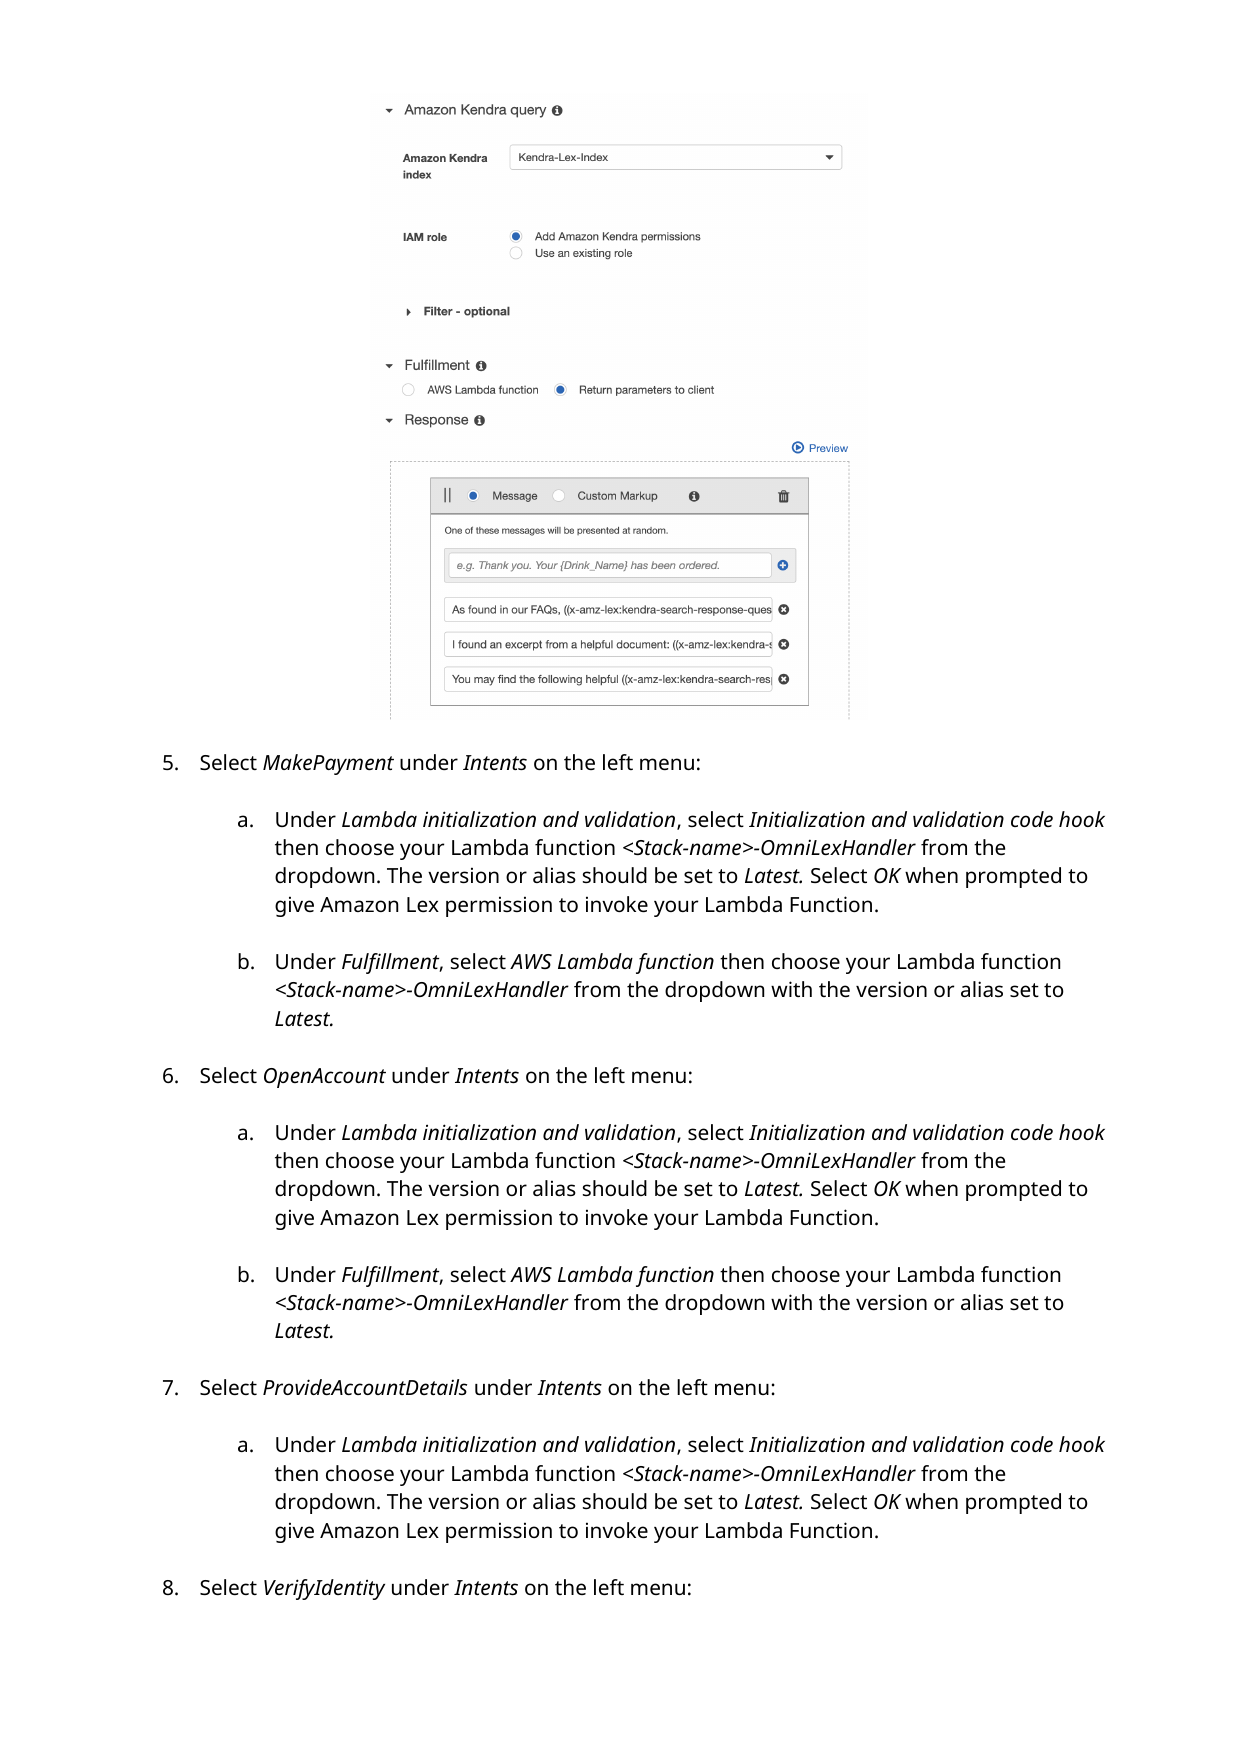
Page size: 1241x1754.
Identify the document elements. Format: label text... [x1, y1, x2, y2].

list Under Fulfillment, select AWS Lambda function then choose your Lambda function <Stack-name>-OmniLexHandler from the dropdown with the version or alias set to Latest. [237, 947, 1114, 1032]
list Under Lambda initialization and validation, select Initialization and validation code hook then choose your Lambda function <Stack-name>-OmniLexHandler from the dropdown. The version or alias should be set to Latest. Select OK when prompted to give Amazon Lex permission to invoke your Lambda Function. [237, 805, 1114, 918]
list Select OpenAccount under Intents on the left menu: [162, 1061, 1114, 1089]
list Select ProvideAccountDetails under Intents on the left menu: [162, 1373, 1114, 1402]
list Under Fulfillment, select AWS Lambda function then choose your Lambda function <Stack-name>-OmniLexHandler from the dropdown with the version or alias set to Latest. [237, 1260, 1114, 1345]
list Select VerifyIdentity under Intents on the left menu: [162, 1573, 1114, 1601]
list Select MakePayment under Intents on the left menu: [162, 748, 1114, 776]
list Under Lambda initialization and validation, select Initialization and validation code hook then choose your Lambda function <Stack-name>-OmniLexHandler from the dropdown. The version or alias should be set to Latest. Select OK when prompted to give Amazon Lex permission to invoke your Lambda Function. [237, 1118, 1114, 1231]
picture [370, 93, 868, 720]
list Under Lambda initialization and validation, select Initialization and validation code hook then choose your Lambda function <Stack-name>-OmniLexHandler from the dropdown. The version or alias should be set to Latest. Select OK when prompted to give Amazon Lex permission to invoke your Lambda Function. [237, 1430, 1114, 1544]
